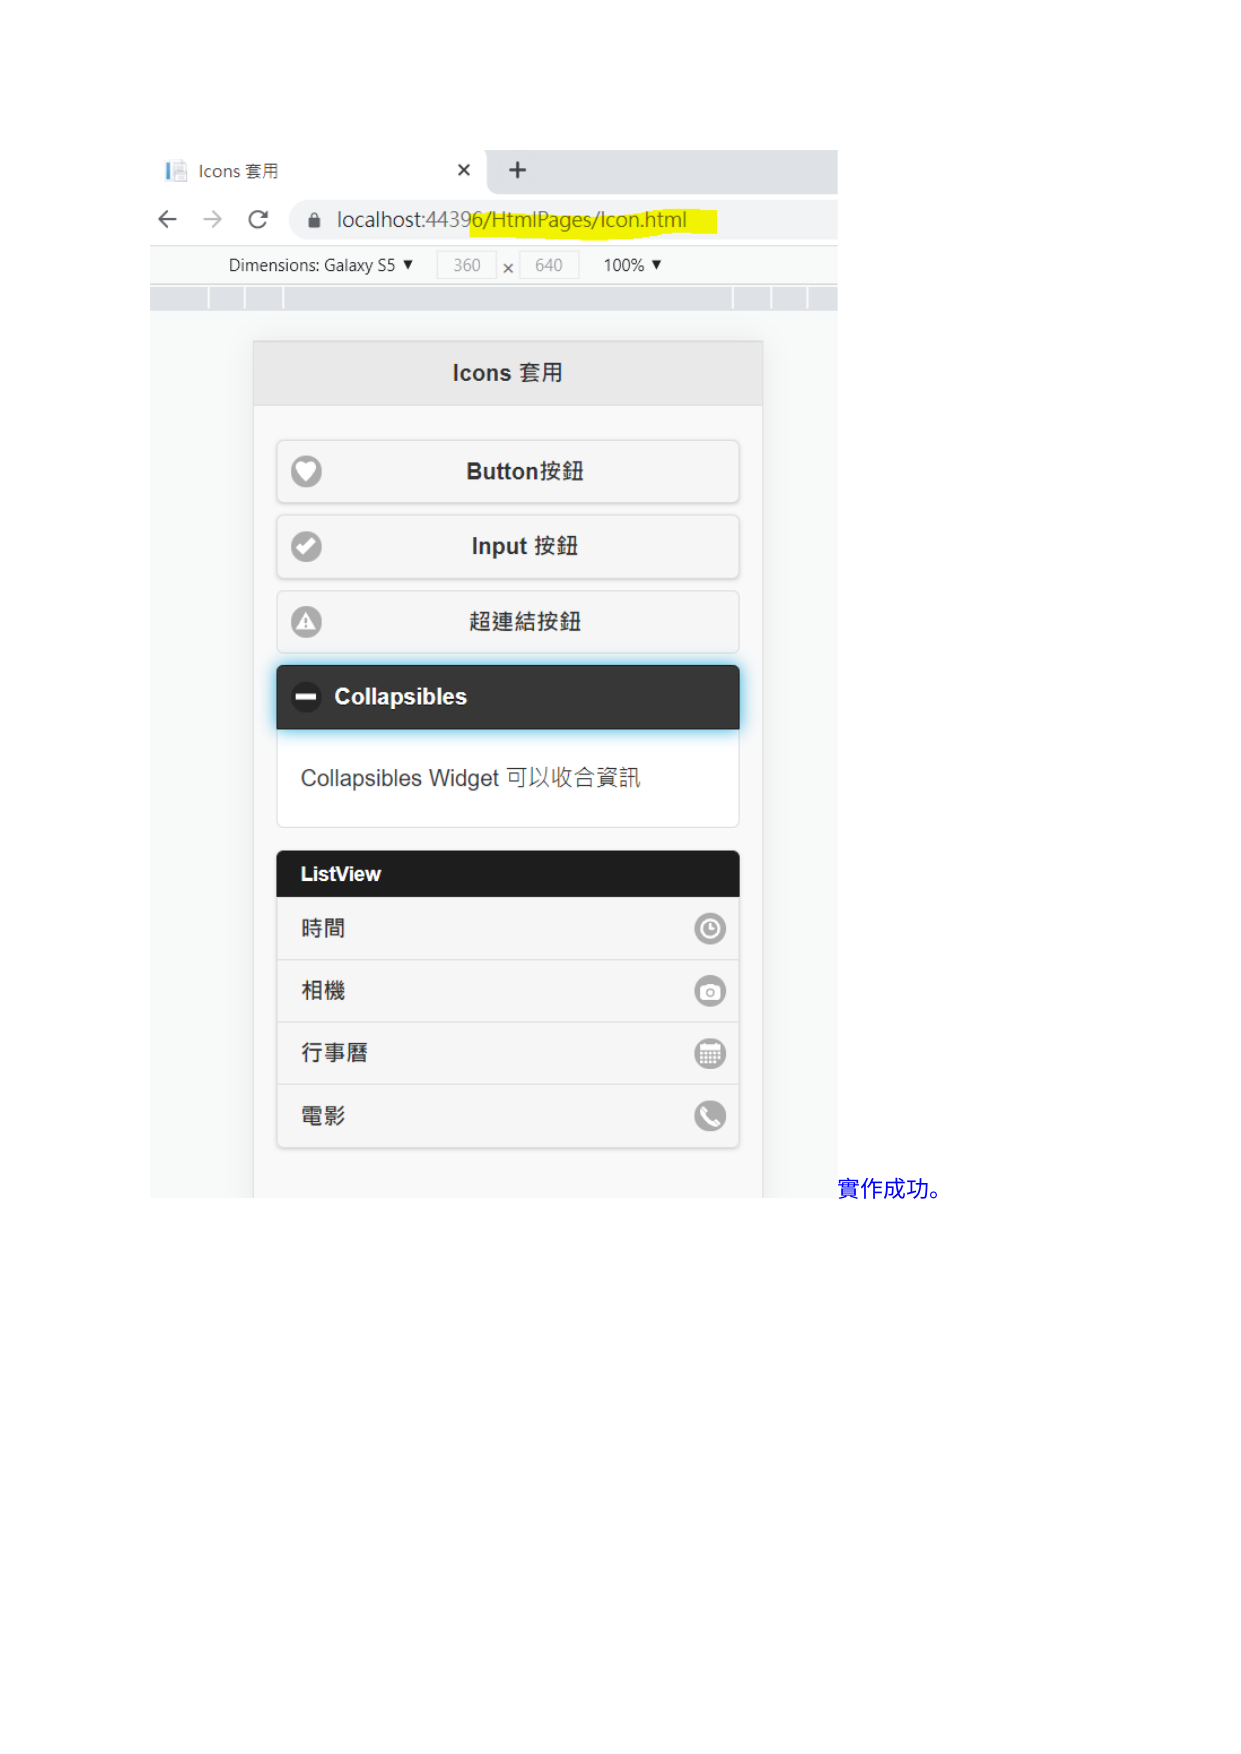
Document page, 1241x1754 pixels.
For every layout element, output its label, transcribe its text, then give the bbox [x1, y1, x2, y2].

picture [150, 150, 838, 1198]
